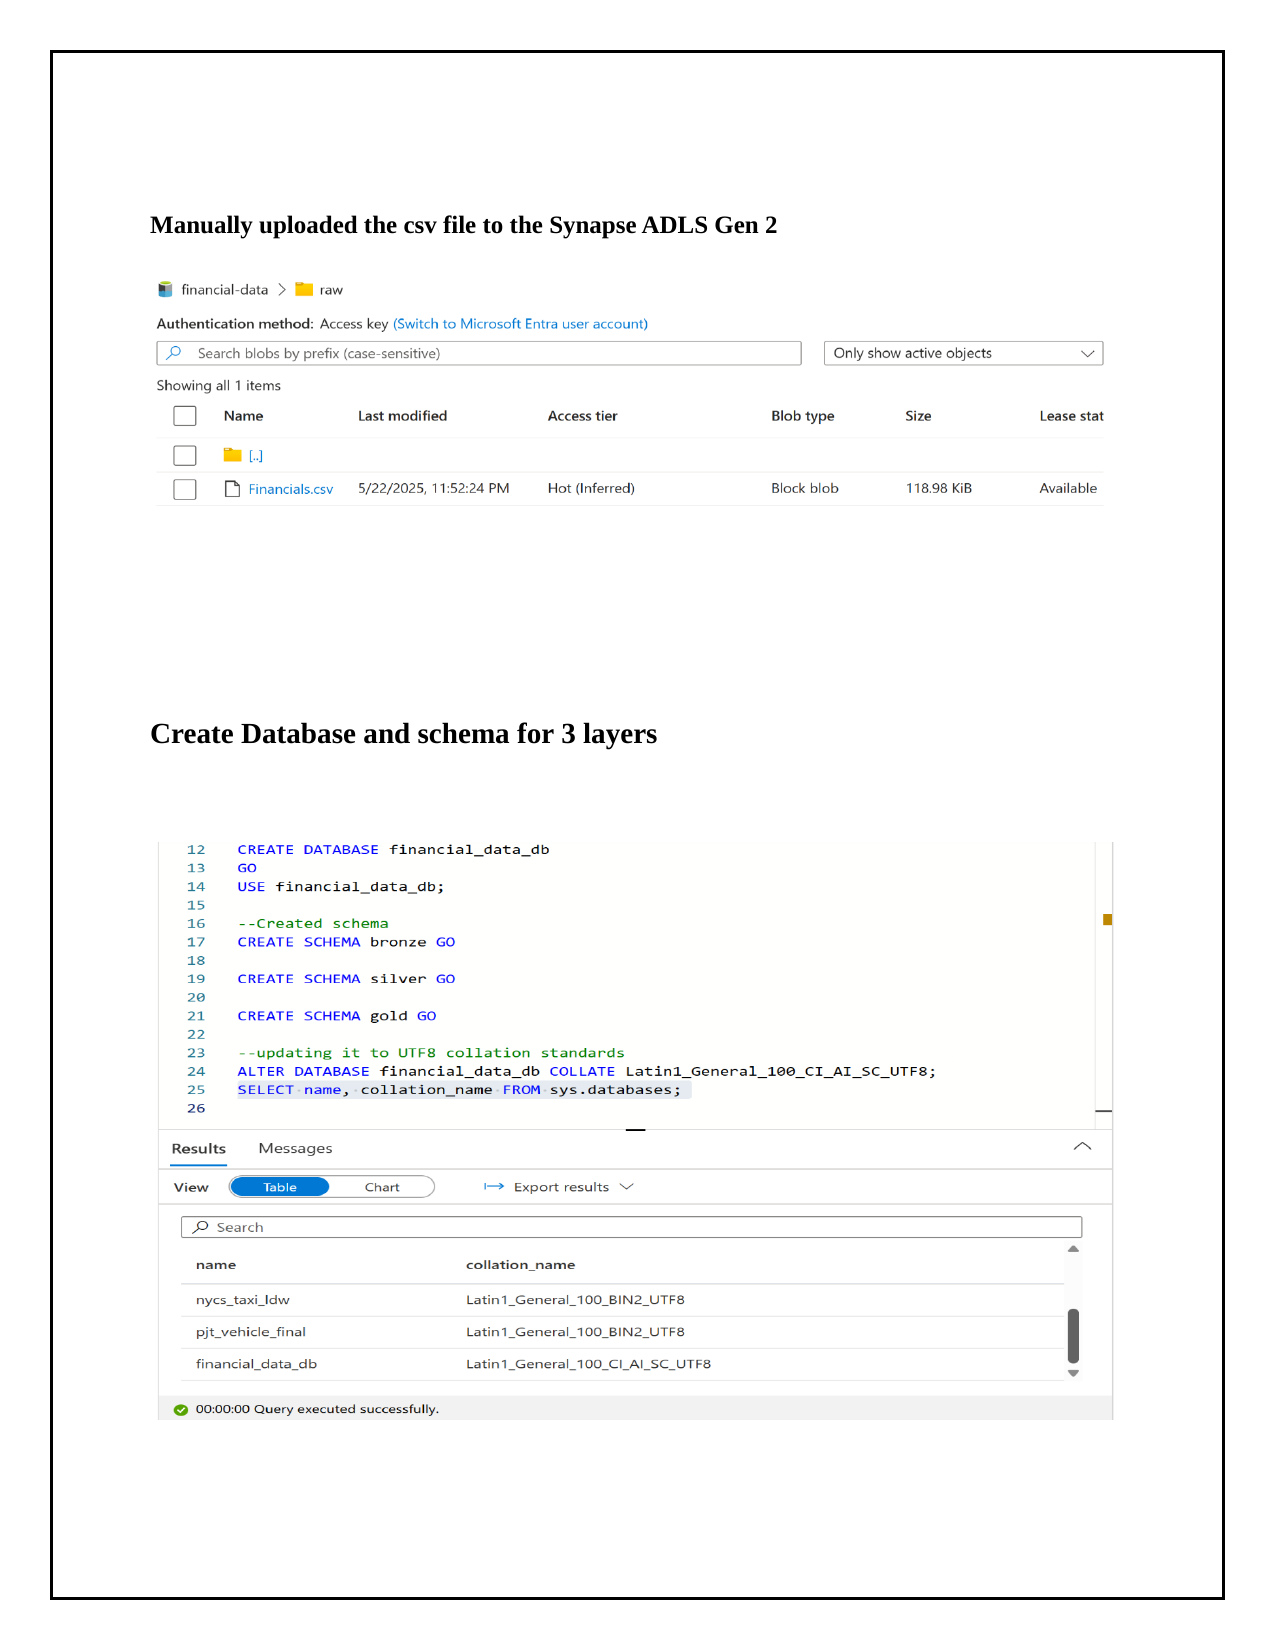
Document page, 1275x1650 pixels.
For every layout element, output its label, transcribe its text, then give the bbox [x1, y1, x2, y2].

text Create Database and schema for 3 layers [150, 716, 1125, 749]
picture [150, 269, 1125, 563]
text Manually uploaded the csv file to the Synapse ADLS Gen 2 [150, 210, 1125, 238]
picture [150, 842, 1124, 1420]
